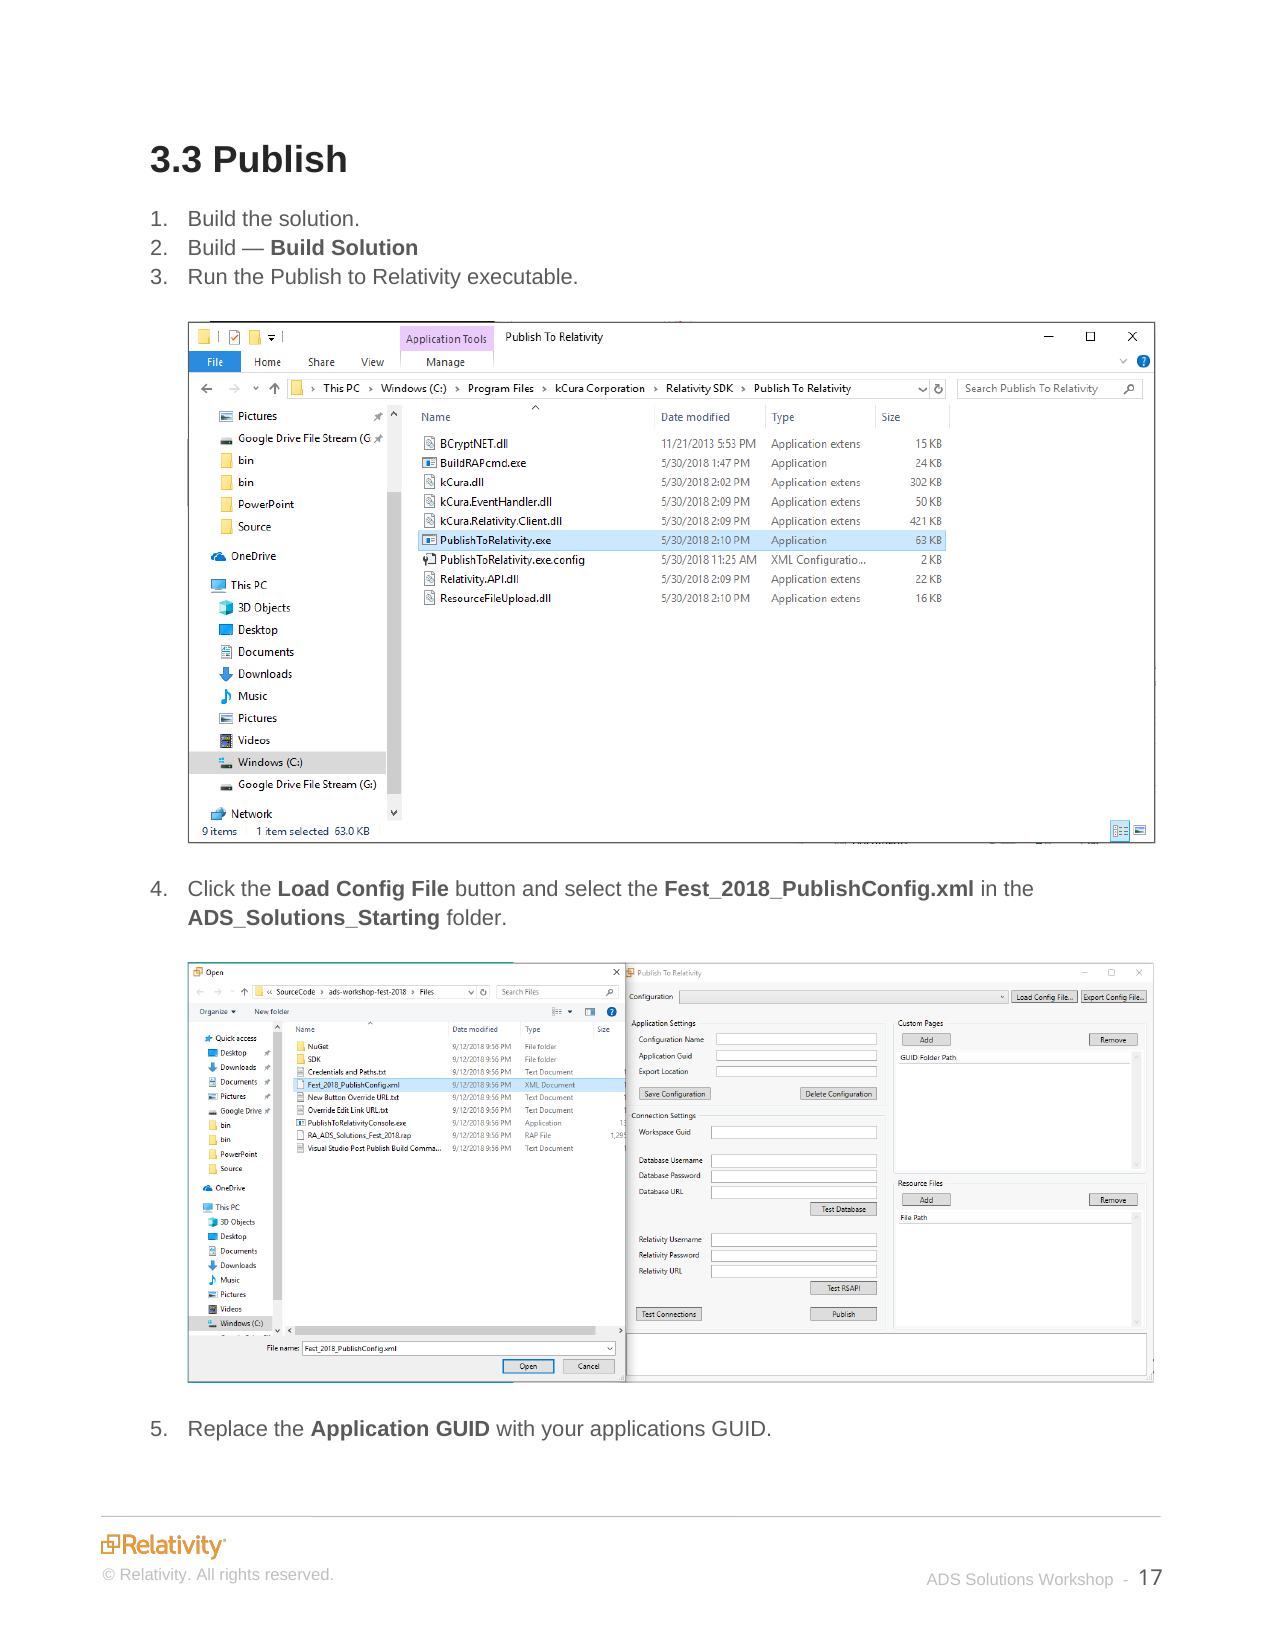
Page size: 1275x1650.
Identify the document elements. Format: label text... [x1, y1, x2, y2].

picture [100, 1534, 227, 1560]
list Build — Build Solution [150, 234, 1162, 260]
picture [187, 321, 1156, 844]
list Build the solution. [150, 206, 1162, 231]
list Replace the Application GUID with your applications GUID. [150, 1415, 1162, 1441]
picture [187, 962, 1154, 1383]
text 3.3 Publish [112, 137, 1162, 181]
list Click the Load Config File button and select the Fest_2018_PublishConfig.xml in the ADS_Solutions_Starting folder. [150, 876, 1162, 930]
list Run the Publish to Relativity executable. [150, 263, 1162, 289]
